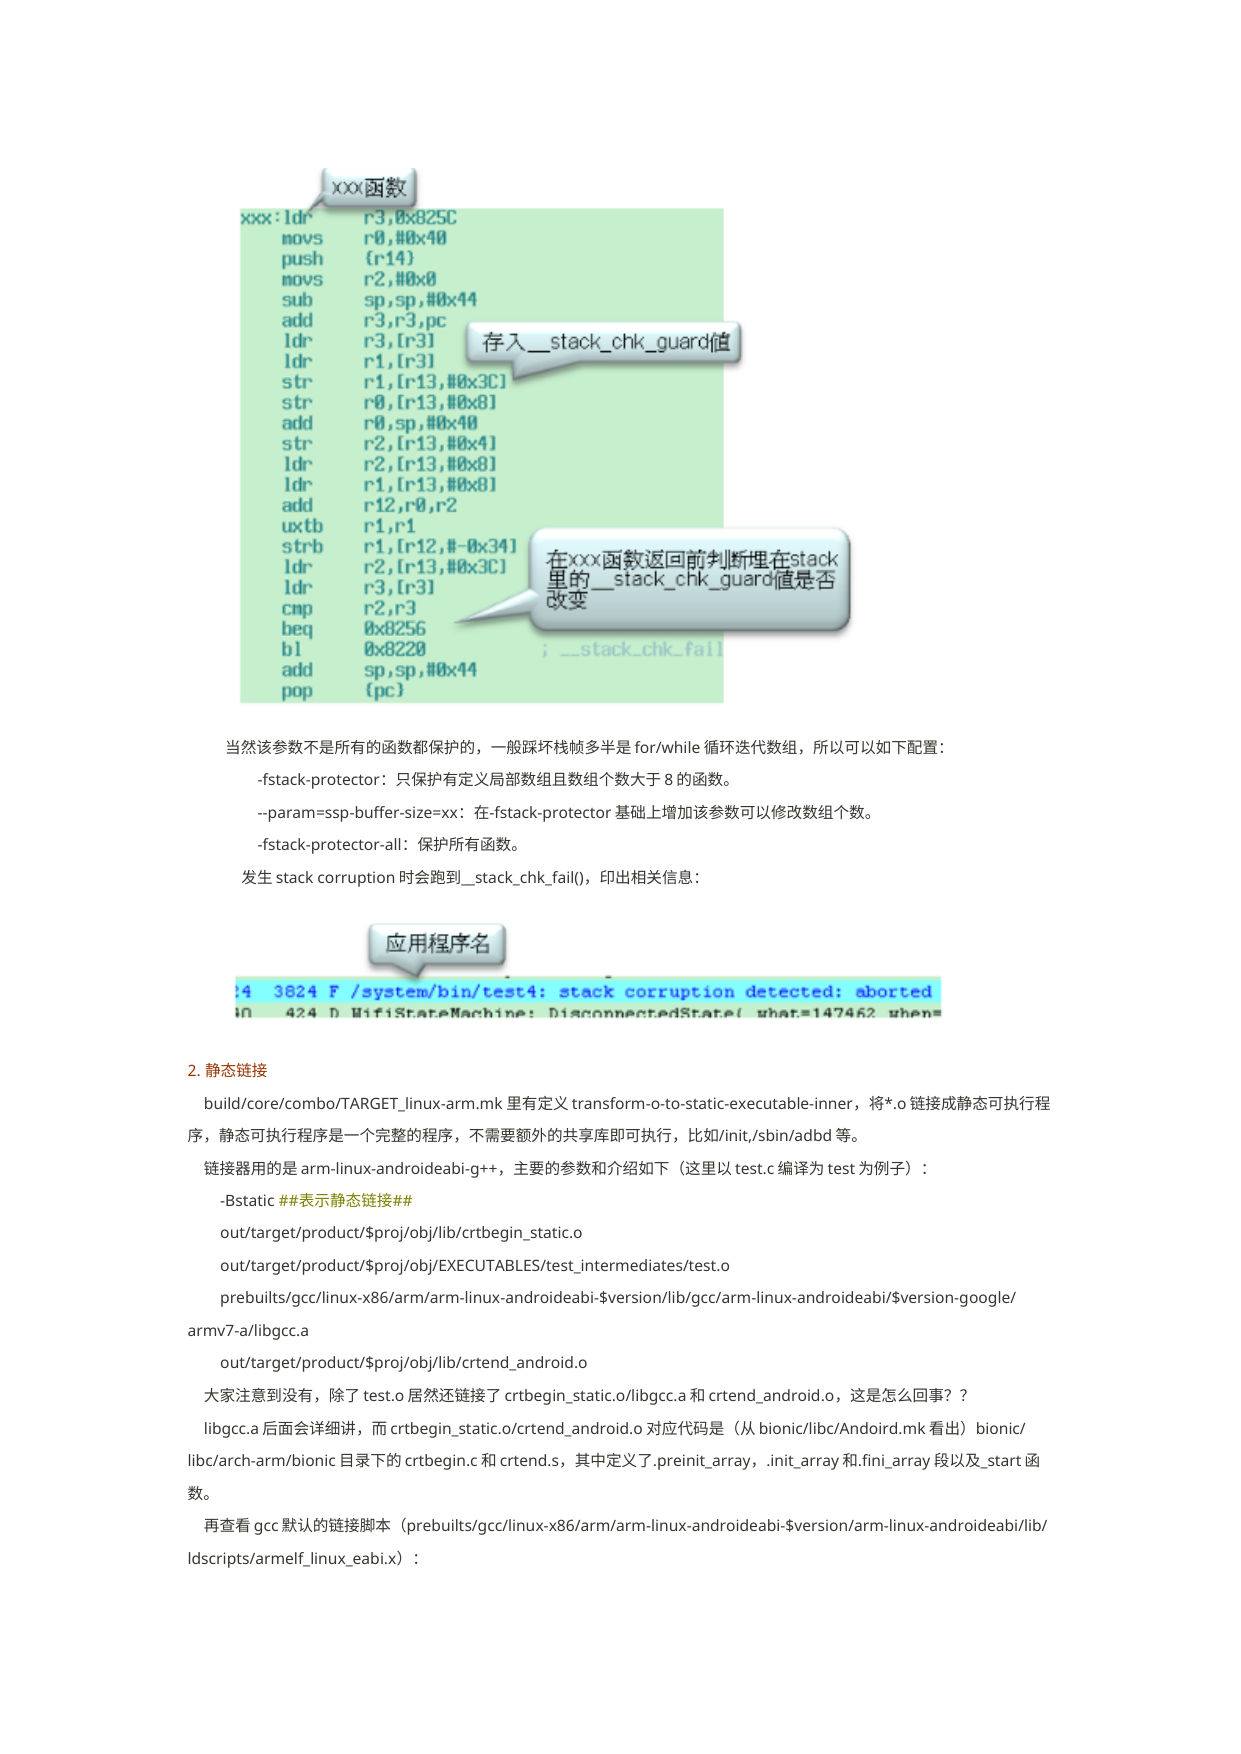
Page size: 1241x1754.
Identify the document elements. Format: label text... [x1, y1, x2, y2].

picture [225, 168, 893, 708]
text libgcc.a后面会详细讲，而crtbegin_static.o/crtend_android.o对应代码是（从bionic/libc/Andoird.mk看出）bionic/libc/arch-arm/bionic目录下的crtbegin.c和crtend.s，其中定义了.preinit_array，.init_array和.fini_array段以及_start函数。 再查看gcc默认的链接脚本（prebuilts/gcc/linux-x86/arm/arm-linux-androideabi-$version/arm-linux-androideabi/lib/ldscripts/armelf_linux_eabi.x）： [187, 1411, 1053, 1574]
text 2. 静态链接 build/core/combo/TARGET_linux-arm.mk里有定义transform-o-to-static-executable-inner，将*.o链接成静态可执行程序，静态可执行程序是一个完整的程序，不需要额外的共享库即可执行，比如/init,/sbin/adbd等。 链接器用的是arm-linux-androideabi-g++，主要的参数和介绍如下（这里以test.c编译为test为例子）： -Bstatic ##表示静态链接## out/target/product/$proj/obj/lib/crtbegin_static.o out/target/product/$proj/obj/EXECUTABLES/test_intermediates/test.o prebuilts/gcc/linux-x86/arm/arm-linux-androideabi-$version/lib/gcc/arm-linux-androideabi/$version-google/armv7-a/libgcc.a out/target/product/$proj/obj/lib/crtend_android.o 大家注意到没有，除了test.o居然还链接了crtbegin_static.o/libgcc.a和crtend_android.o，这是怎么回事？？ [187, 1054, 1053, 1411]
picture [225, 922, 1007, 1024]
subtitle 当然该参数不是所有的函数都保护的，一般踩坏栈帧多半是for/while循环迭代数组，所以可以如下配置： -fstack-protector：只保护有定义局部数组且数组个数大于8的函数。 --param=ssp-buffer-size=xx：在-fstack-protector基础上增加该参数可以修改数组个数。 -fstack-protector-all：保护所有函数。 发生stack corruption时会跑到__stack_chk_fail()，印出相关信息： [225, 730, 1053, 893]
